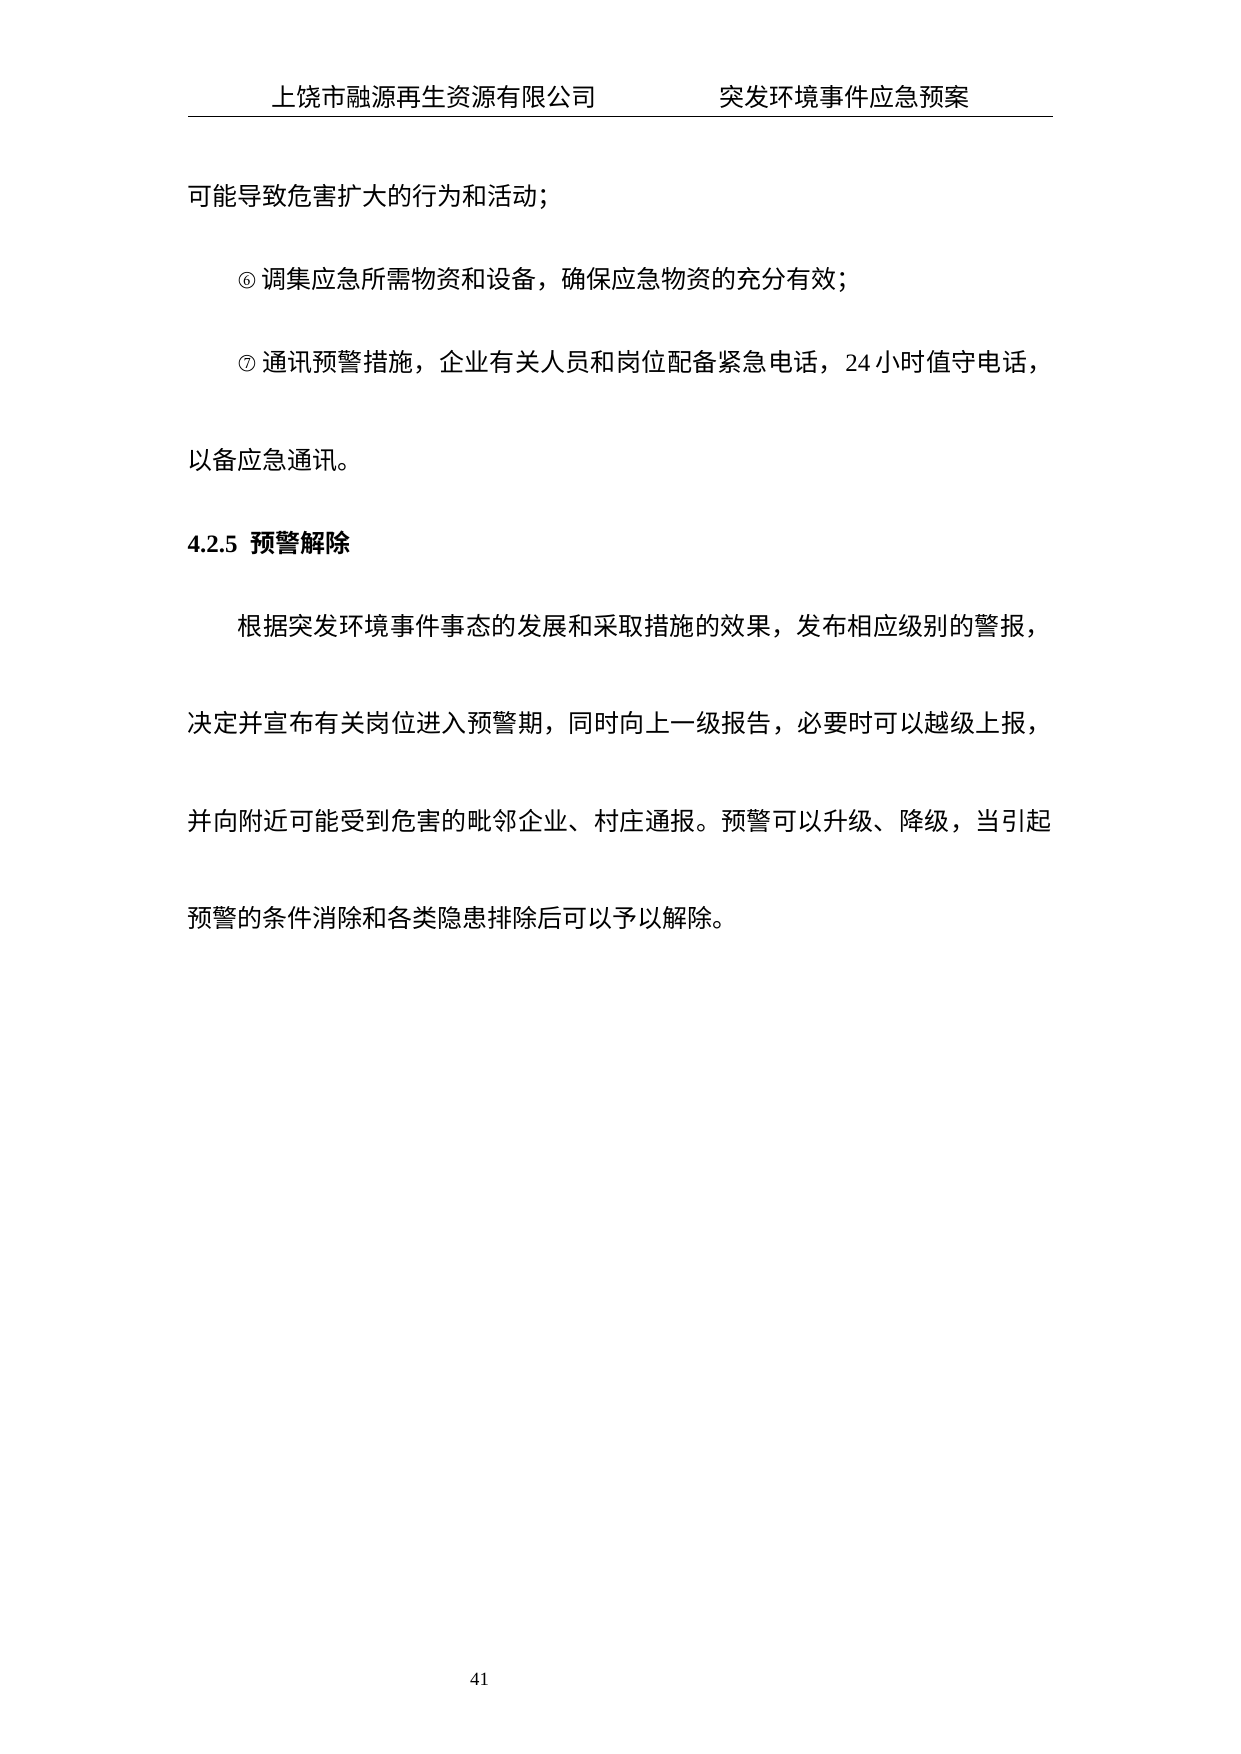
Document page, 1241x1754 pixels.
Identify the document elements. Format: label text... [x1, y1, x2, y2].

subtitle 4.2.5 预警解除 [187, 509, 1053, 574]
text ⑦通讯预警措施，企业有关人员和岗位配备紧急电话，24小时值守电话，以备应急通讯。 [187, 328, 1053, 491]
text ⑥调集应急所需物资和设备，确保应急物资的充分有效； [187, 245, 1053, 310]
text 根据突发环境事件事态的发展和采取措施的效果，发布相应级别的警报，决定并宣布有关岗位进入预警期，同时向上一级报告，必要时可以越级上报，并向附近可能受到危害的毗邻企业、村庄通报。预警可以升级、降级，当引起预警的条件消除和各类隐患排除后可以予以解除。 [187, 592, 1053, 949]
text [187, 162, 1053, 227]
